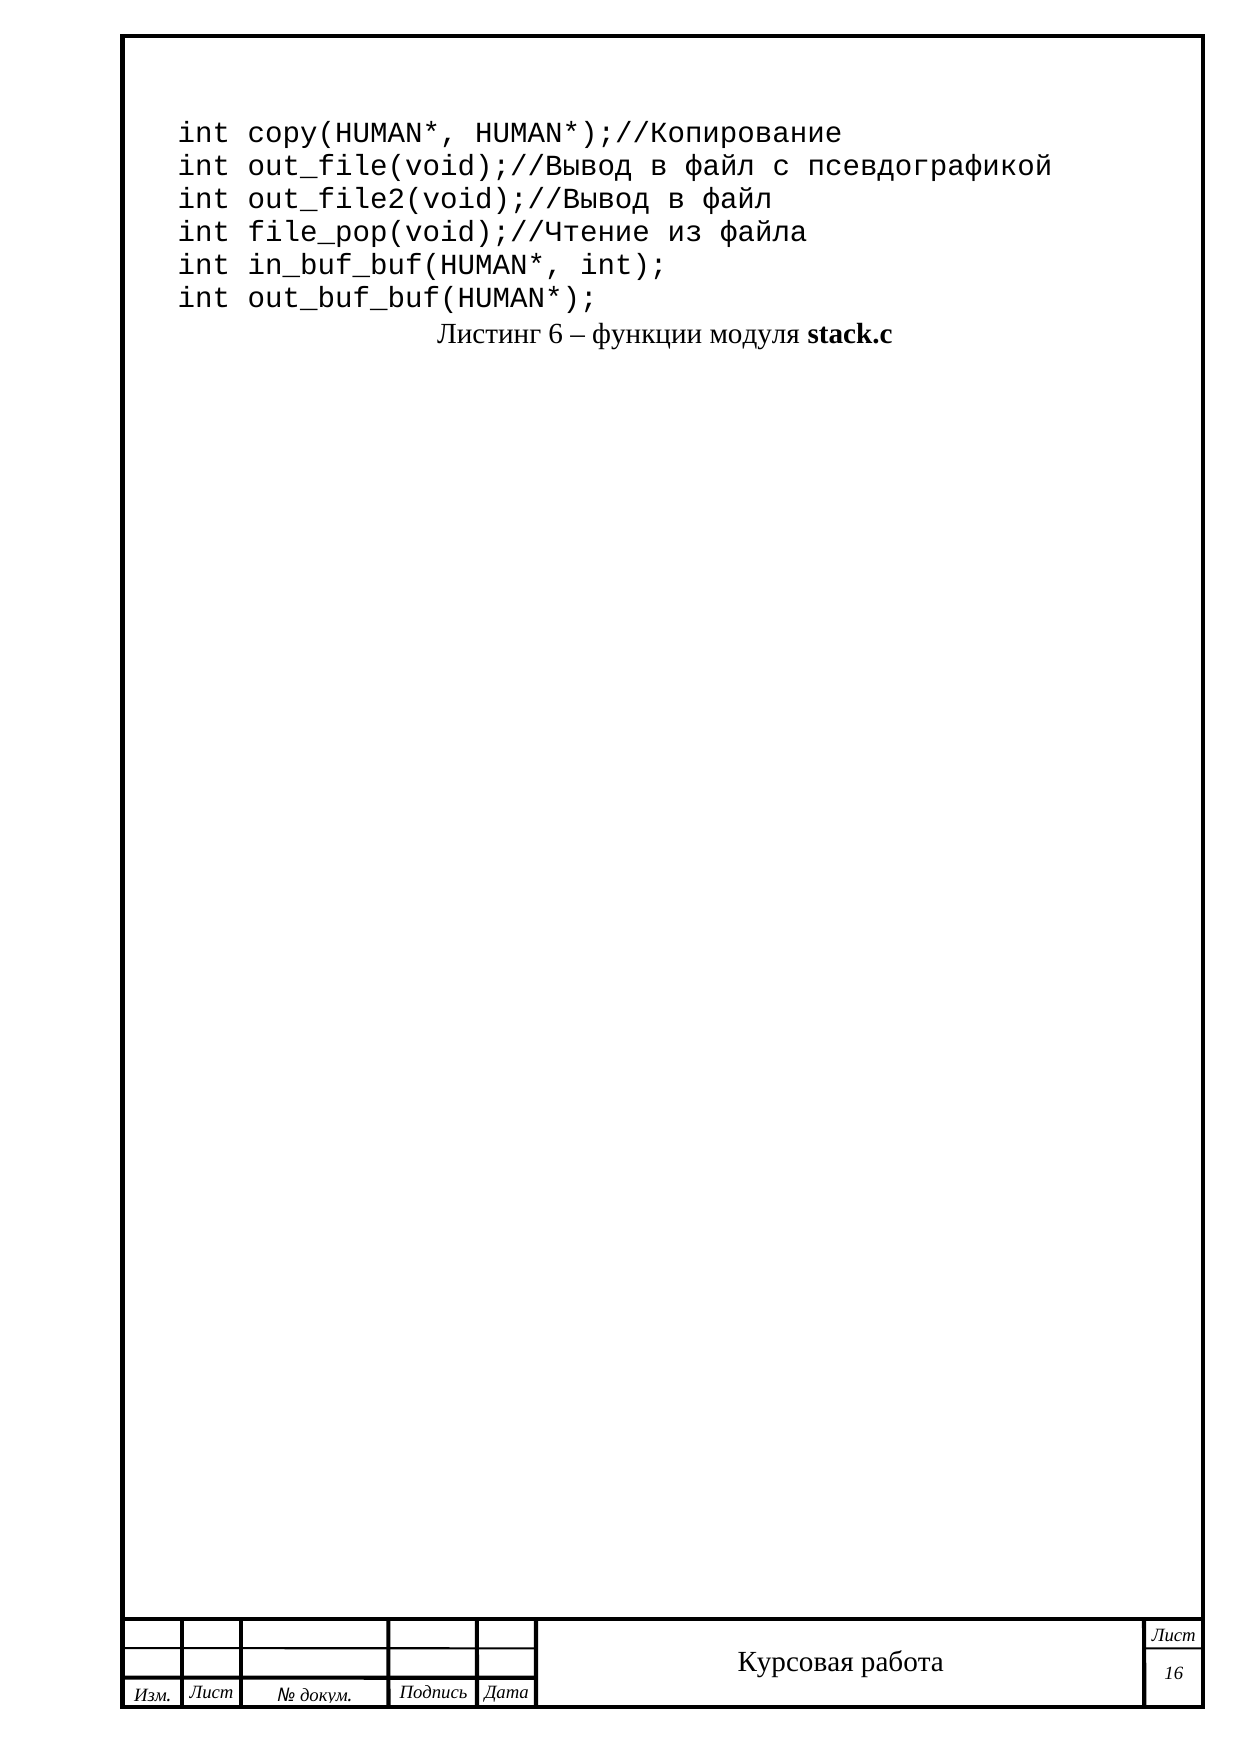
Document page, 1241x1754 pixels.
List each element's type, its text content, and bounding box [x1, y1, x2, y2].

text int out_file(void);//Вывод в файл с псевдографикой [177, 151, 1152, 184]
text Листинг 6 – функции модуля stack.c [177, 316, 1152, 350]
text int file_pop(void);//Чтение из файла [177, 217, 1152, 250]
text int out_buf_buf(HUMAN*); [177, 283, 1152, 316]
text int in_buf_buf(HUMAN*, int); [177, 250, 1152, 283]
text int out_file2(void);//Вывод в файл [177, 184, 1152, 217]
text int copy(HUMAN*, HUMAN*);//Копирование [177, 118, 1152, 151]
